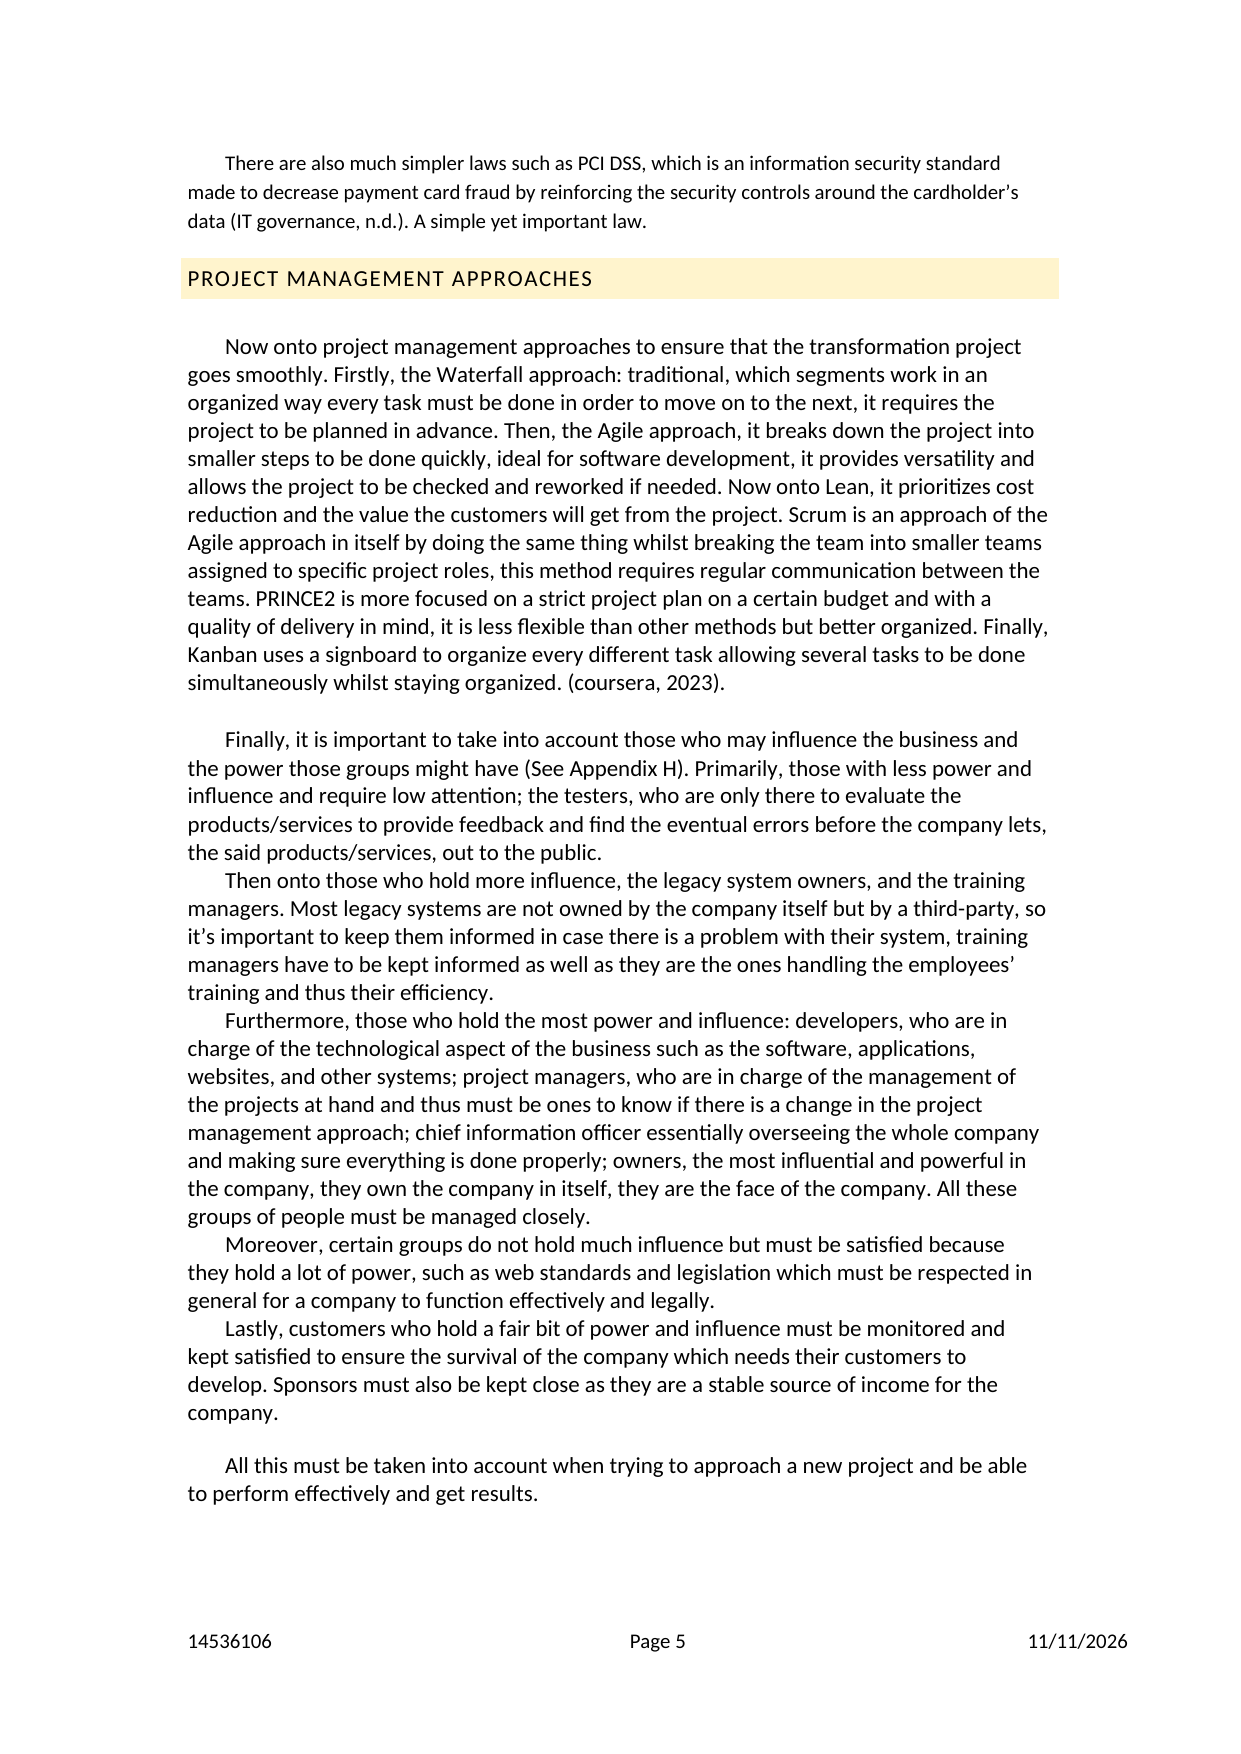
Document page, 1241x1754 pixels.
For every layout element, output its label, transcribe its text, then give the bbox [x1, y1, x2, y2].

subtitle Project management approaches [188, 265, 1053, 293]
text Lastly, customers who hold a fair bit of power and influence must be monitored and kept satisfied to ensure the survival of the company which needs their customers to develop. Sponsors must also be kept close as they are a stable source of income for the company. [187, 1314, 1053, 1426]
text Then onto those who hold more influence, the legacy system owners, and the training managers. Most legacy systems are not owned by the company itself but by a third-party, so it’s important to keep them informed in case there is a problem with their system, training managers have to be kept informed as well as they are the ones handling the employees’ training and thus their efficiency. [187, 866, 1053, 1006]
text Moreover, certain groups do not hold much influence but must be satisfied because they hold a lot of power, such as web standards and legislation which must be respected in general for a company to function effectively and legally. [187, 1230, 1053, 1314]
text Now onto project management approaches to ensure that the transformation project goes smoothly. Firstly, the Waterfall approach: traditional, which segments work in an organized way every task must be done in order to move on to the next, it requires the project to be planned in advance. Then, the Agile approach, it breaks down the project into smaller steps to be done quickly, ideal for software development, it provides versatility and allows the project to be checked and reworked if needed. Now onto Lean, it prioritizes cost reduction and the value the customers will get from the project. Scrum is an approach of the Agile approach in itself by doing the same thing whilst breaking the team into smaller teams assigned to specific project roles, this method requires regular communication between the teams. PRINCE2 is more focused on a strict project plan on a certain budget and with a quality of delivery in mind, it is less flexible than other methods but better organized. Finally, Kanban uses a signboard to organize every different task allowing several tasks to be done simultaneously whilst staying organized. (coursera, 2023). [187, 332, 1053, 696]
text Finally, it is important to take into account those who may influence the business and the power those groups might have (See Appendix H). Primarily, those with less power and influence and require low attention; the testers, who are only there to evaluate the products/services to provide feedback and find the eventual errors before the company lets, the said products/services, out to the public. [187, 726, 1053, 866]
text Furthermore, those who hold the most power and influence: developers, who are in charge of the technological aspect of the business such as the software, applications, websites, and other systems; project managers, who are in charge of the management of the projects at hand and thus must be ones to know if there is a change in the project management approach; chief information officer essentially overseeing the whole company and making sure everything is done properly; owners, the most influential and powerful in the company, they own the company in itself, they are the face of the company. All these groups of people must be managed closely. [187, 1006, 1053, 1230]
text There are also much simpler laws such as PCI DSS, which is an information security standard made to decrease payment card fraud by reinforcing the security controls around the cardholder’s data (IT governance, n.d.). A simple yet important law. [187, 150, 1053, 234]
text All this must be taken into account when trying to approach a new project and be able to perform effectively and get results. [187, 1451, 1053, 1507]
